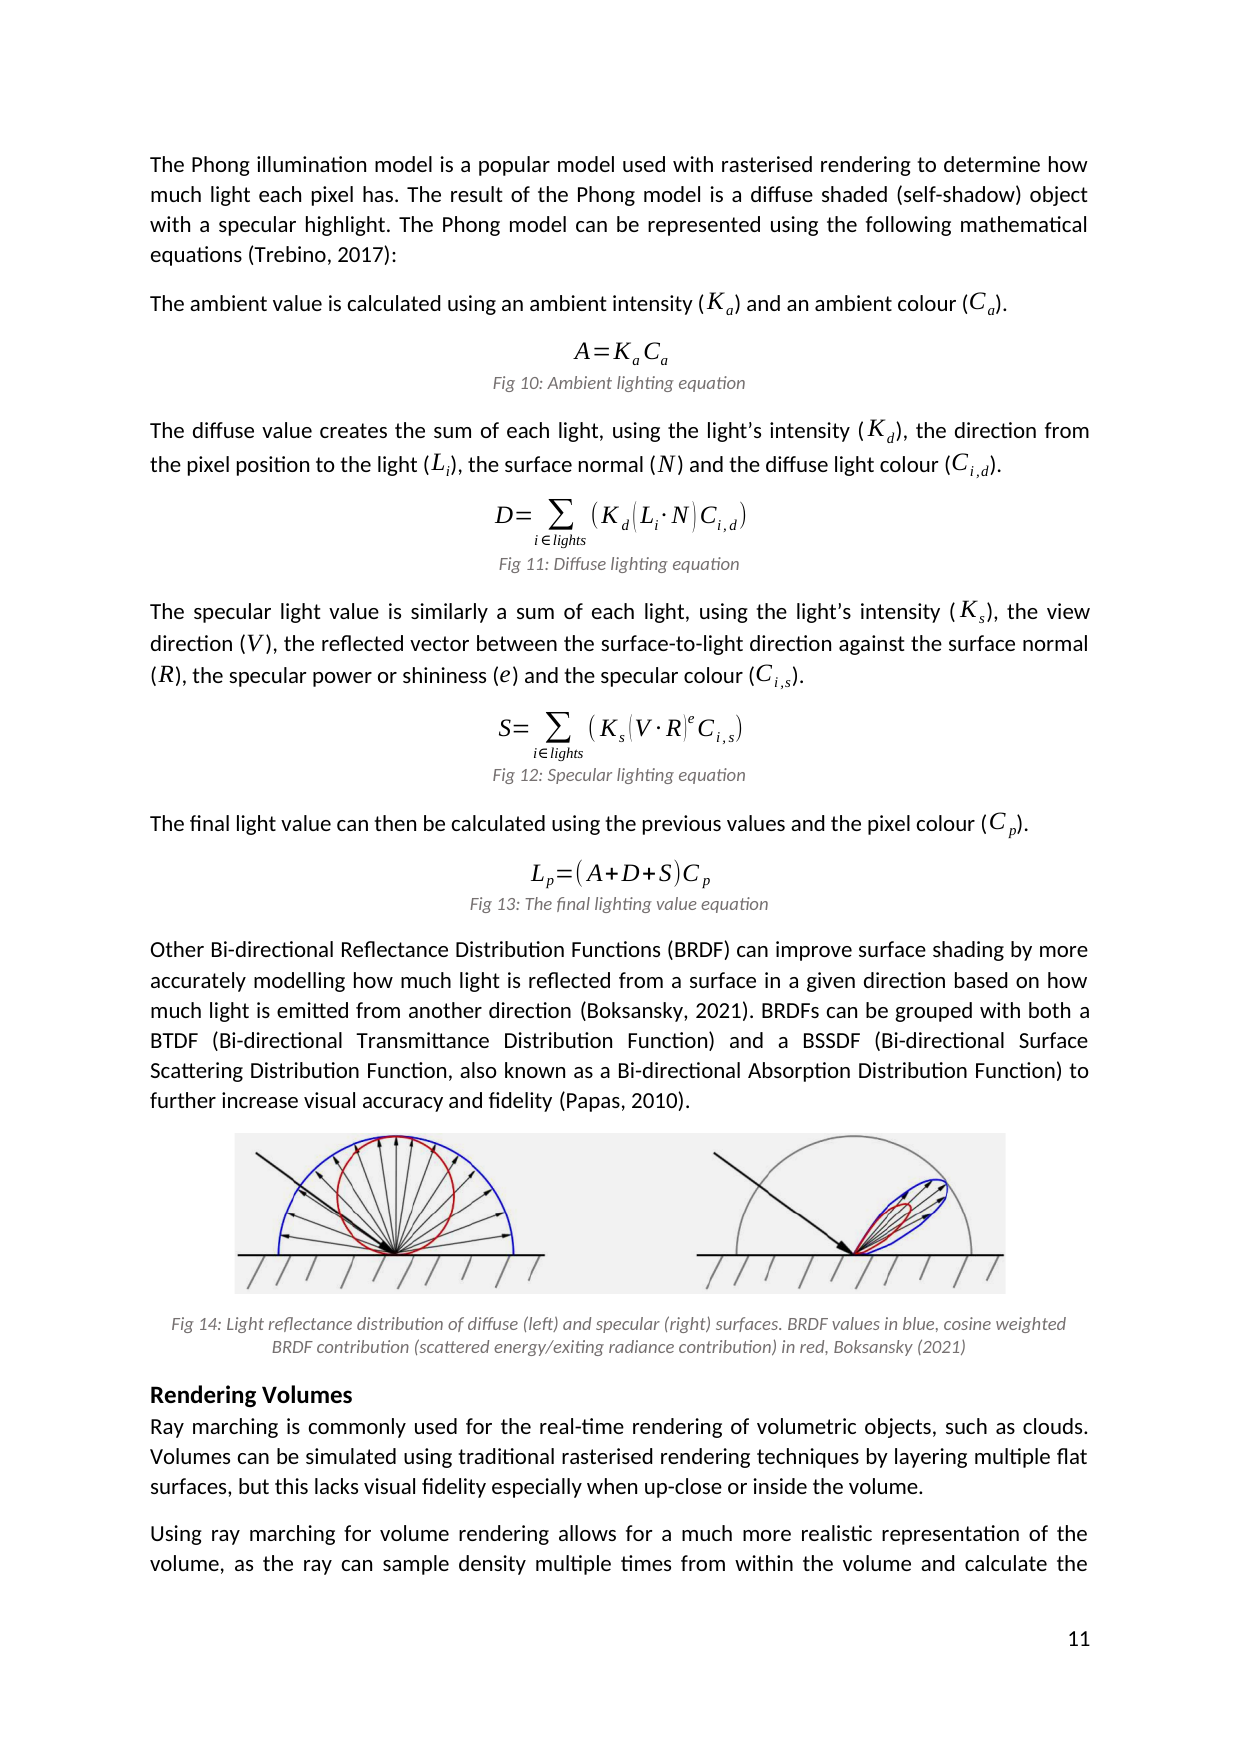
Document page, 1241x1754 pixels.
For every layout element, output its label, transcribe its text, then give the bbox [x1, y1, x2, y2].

text The ambient value is calculated using an ambient intensity () and an ambient colour (). [150, 287, 1090, 319]
text Fig 12: Specular lighting equation [150, 764, 1090, 787]
text Ray marching is commonly used for the real-time rendering of volumetric objects, such as clouds. Volumes can be simulated using traditional rasterised rendering techniques by layering multiple flat surfaces, but this lacks visual fidelity especially when up-close or inside the volume. [150, 1412, 1090, 1500]
picture [234, 1133, 1006, 1294]
text Fig 10: Ambient lighting equation [150, 371, 1090, 394]
text Fig 13: The final lighting value equation [150, 892, 1090, 915]
text Fig 11: Diffuse lighting equation [150, 552, 1090, 575]
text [150, 1519, 1090, 1577]
text Fig 14: Light reflectance distribution of diffuse (left) and specular (right) surfaces. BRDF values in blue, cosine weighted BRDF contribution (scattered energy/exiting radiance contribution) in red, Boksansky (2021) [150, 1312, 1090, 1358]
text The Phong illumination model is a popular model used with rasterised rendering to determine how much light each pixel has. The result of the Phong model is a diffuse shaded (self-shadow) object with a specular highlight. The Phong model can be represented using the following mathematical equations : [150, 150, 1090, 269]
text Other Bi-directional Reflectance Distribution Functions (BRDF) can improve surface shading by more accurately modelling how much light is reflected from a surface in a given direction based on how much light is emitted from another direction . BRDFs can be grouped with both a BTDF (Bi-directional Transmittance Distribution Function) and a BSSDF (Bi-directional Surface Scattering Distribution Function, also known as a Bi-directional Absorption Distribution Function) to further increase visual accuracy and fidelity . [150, 936, 1090, 1114]
text The final light value can then be calculated using the previous values and the pixel colour (). [150, 807, 1090, 839]
text The specular light value is similarly a sum of each light, using the light’s intensity (), the view direction (), the reflected vector between the surface-to-light direction against the surface normal (), the specular power or shininess () and the specular colour (). [150, 596, 1090, 691]
text The diffuse value creates the sum of each light, using the light’s intensity (), the direction from the pixel position to the light (), the surface normal () and the diffuse light colour (). [150, 415, 1090, 480]
subtitle Rendering Volumes [150, 1379, 1090, 1409]
